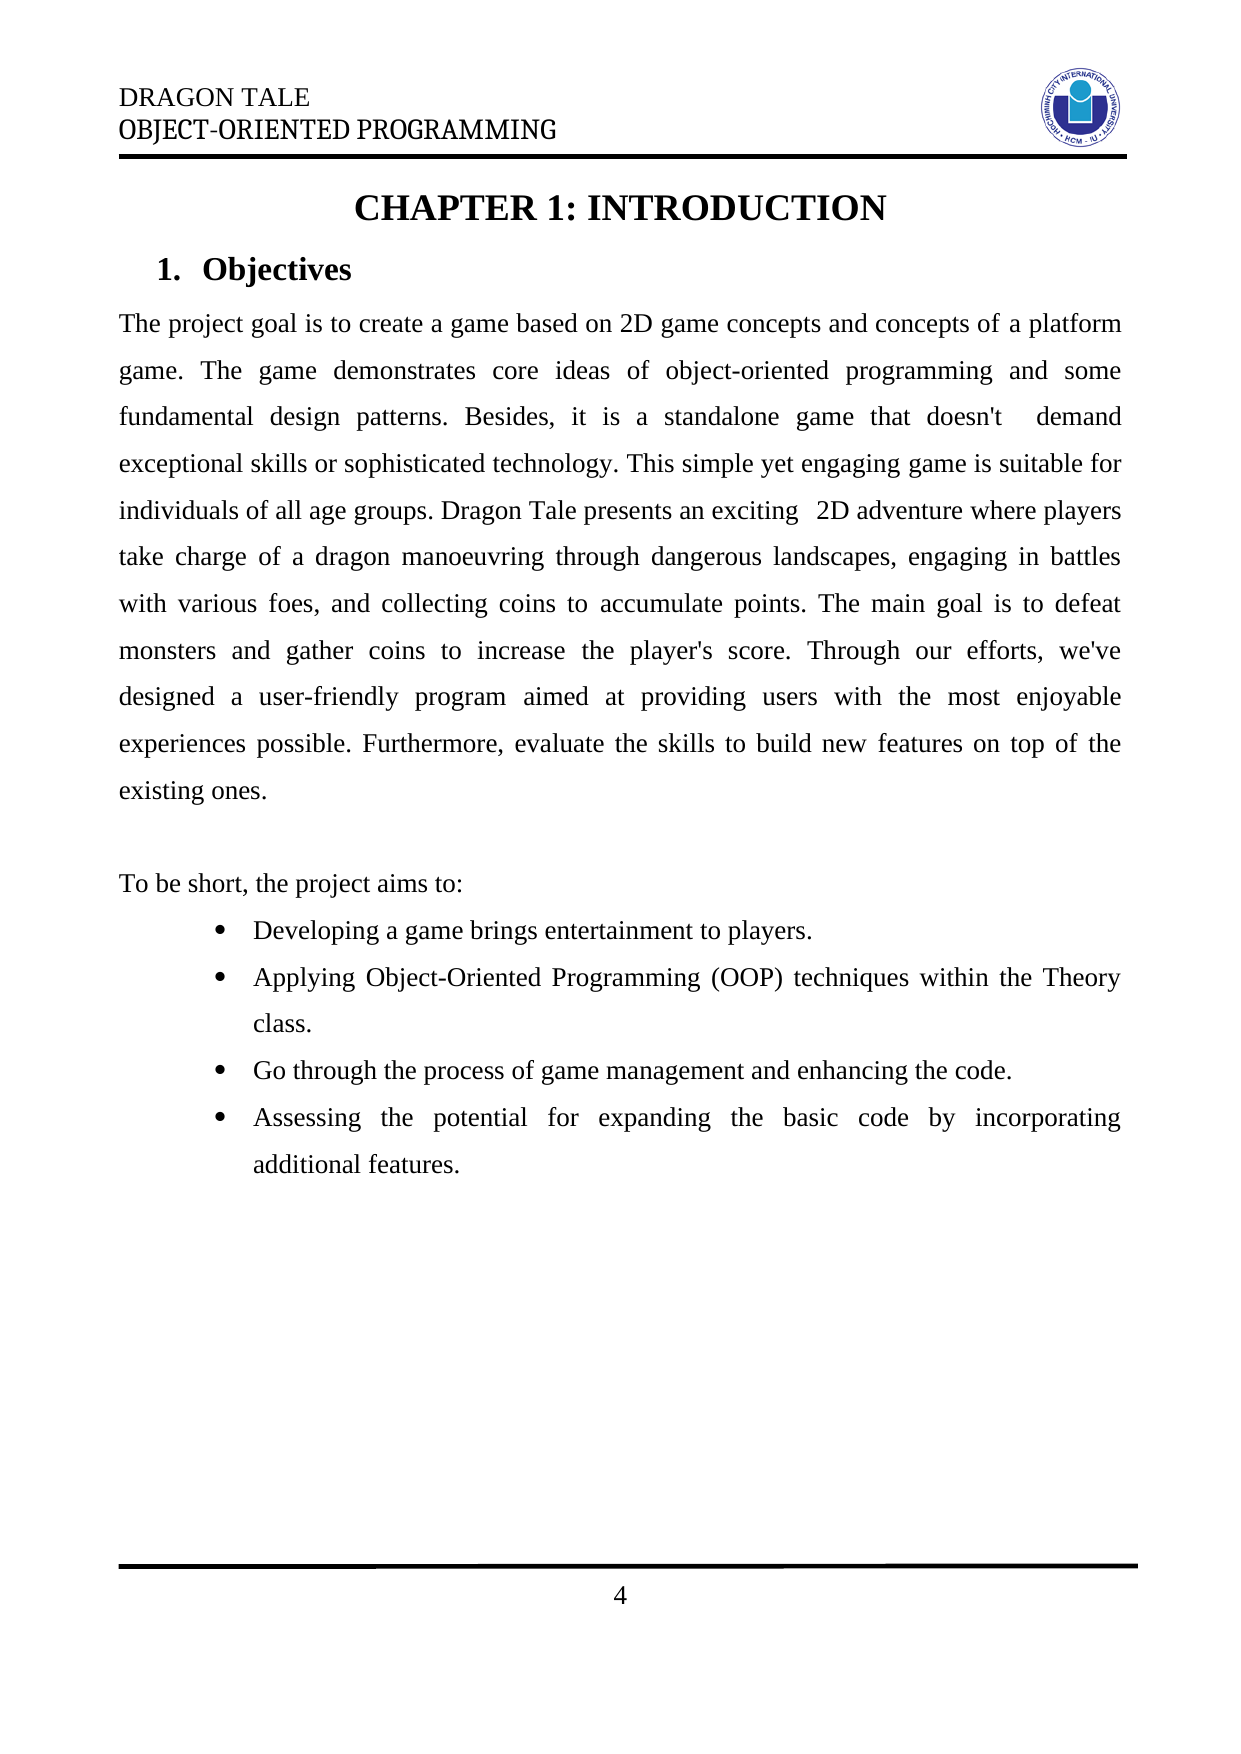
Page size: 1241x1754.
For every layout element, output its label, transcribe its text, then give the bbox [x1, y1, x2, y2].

picture [1038, 66, 1122, 149]
list Assessing the potential for expanding the basic code by incorporating additional features. [215, 1101, 1122, 1179]
list Go through the process of game management and enhancing the code. [215, 1054, 1122, 1085]
subtitle Objectives [156, 250, 1122, 288]
list Developing a game brings entertainment to players. [215, 914, 1122, 945]
text To be short, the project aims to: [118, 867, 1122, 898]
subtitle CHAPTER 1: INTRODUCTION [118, 185, 1122, 228]
list Applying Object-Oriented Programming (OOP) techniques within the Theory class. [215, 961, 1122, 1039]
text The project goal is to create a game based on 2D game concepts and concepts of a platform game. The game demonstrates core ideas of object-oriented programming and some fundamental design patterns. Besides, it is a standalone game that doesn't demand exceptional skills or sophisticated technology. This simple yet engaging game is suitable for individuals of all age groups. Dragon Tale presents an exciting 2D adventure where players take charge of a dragon manoeuvring through dangerous landscapes, engaging in battles with various foes, and collecting coins to accumulate points. The main goal is to defeat monsters and gather coins to increase the player's score. Through our efforts, we've designed a user-friendly program aimed at providing users with the most enjoyable experiences possible. Furthermore, evaluate the skills to build new features on top of the existing ones. [118, 307, 1122, 805]
